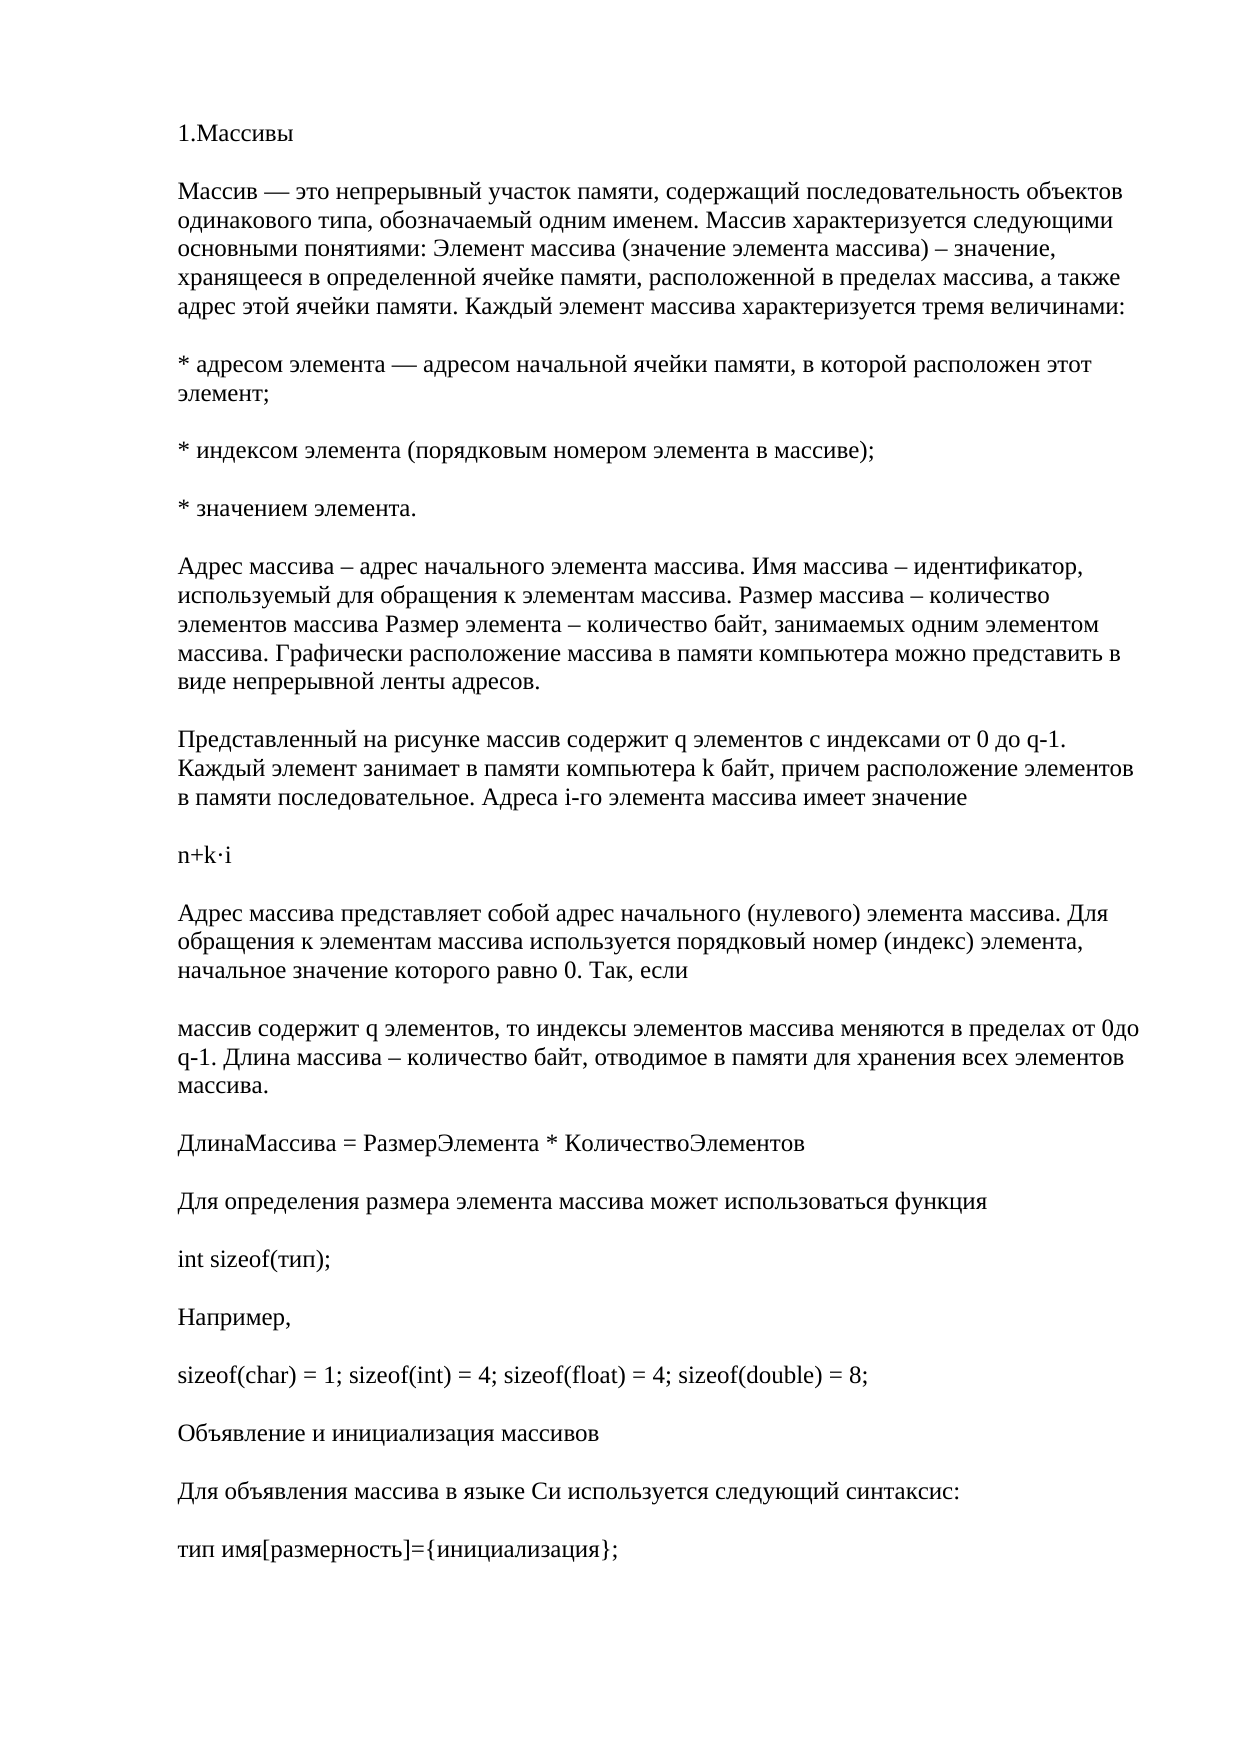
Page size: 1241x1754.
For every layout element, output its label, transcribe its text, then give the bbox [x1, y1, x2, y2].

text Адрес массива представляет собой адрес начального (нулевого) элемента массива. Для обращения к элементам массива используется порядковый номер (индекс) элемента, начальное значение которого равно 0. Так, если [177, 898, 1152, 984]
text Объявление и инициализация массивов [177, 1418, 1152, 1447]
text Для определения размера элемента массива может использоваться функция [177, 1186, 1152, 1215]
text 1.Массивы [177, 118, 1152, 147]
text Например, [177, 1302, 1152, 1331]
text * значением элемента. [177, 493, 1152, 522]
text * индексом элемента (порядковым номером элемента в массиве); [177, 436, 1152, 464]
text Массив — это непрерывный участок памяти, содержащий последовательность объектов одинакового типа, обозначаемый одним именем. Массив характеризуется следующими основными понятиями: Элемент массива (значение элемента массива) – значение, хранящееся в определенной ячейке памяти, расположенной в пределах массива, а также адрес этой ячейки памяти. Каждый элемент массива характеризуется тремя величинами: [177, 176, 1152, 320]
text тип имя[размерность]={инициализация}; [177, 1534, 1152, 1563]
text Адрес массива – адрес начального элемента массива. Имя массива – идентификатор, используемый для обращения к элементам массива. Размер массива – количество элементов массива Размер элемента – количество байт, занимаемых одним элементом массива. Графически расположение массива в памяти компьютера можно представить в виде непрерывной ленты адресов. [177, 551, 1152, 695]
text Представленный на рисунке массив содержит q элементов с индексами от 0 до q-1. Каждый элемент занимает в памяти компьютера k байт, причем расположение элементов в памяти последовательное. Адреса i-го элемента массива имеет значение [177, 724, 1152, 811]
text ДлинаМассива = РазмерЭлемента * КоличествоЭлементов [177, 1128, 1152, 1157]
text int sizeof(тип); [177, 1244, 1152, 1273]
text * адресом элемента — адресом начальной ячейки памяти, в которой расположен этот элемент; [177, 349, 1152, 406]
text массив содержит q элементов, то индексы элементов массива меняются в пределах от 0до q-1. Длина массива – количество байт, отводимое в памяти для хранения всех элементов массива. [177, 1013, 1152, 1099]
text sizeof(char) = 1; sizeof(int) = 4; sizeof(float) = 4; sizeof(double) = 8; [177, 1360, 1152, 1389]
text n+k·i [177, 840, 1152, 868]
text Для объявления массива в языке Си используется следующий синтаксис: [177, 1476, 1152, 1505]
